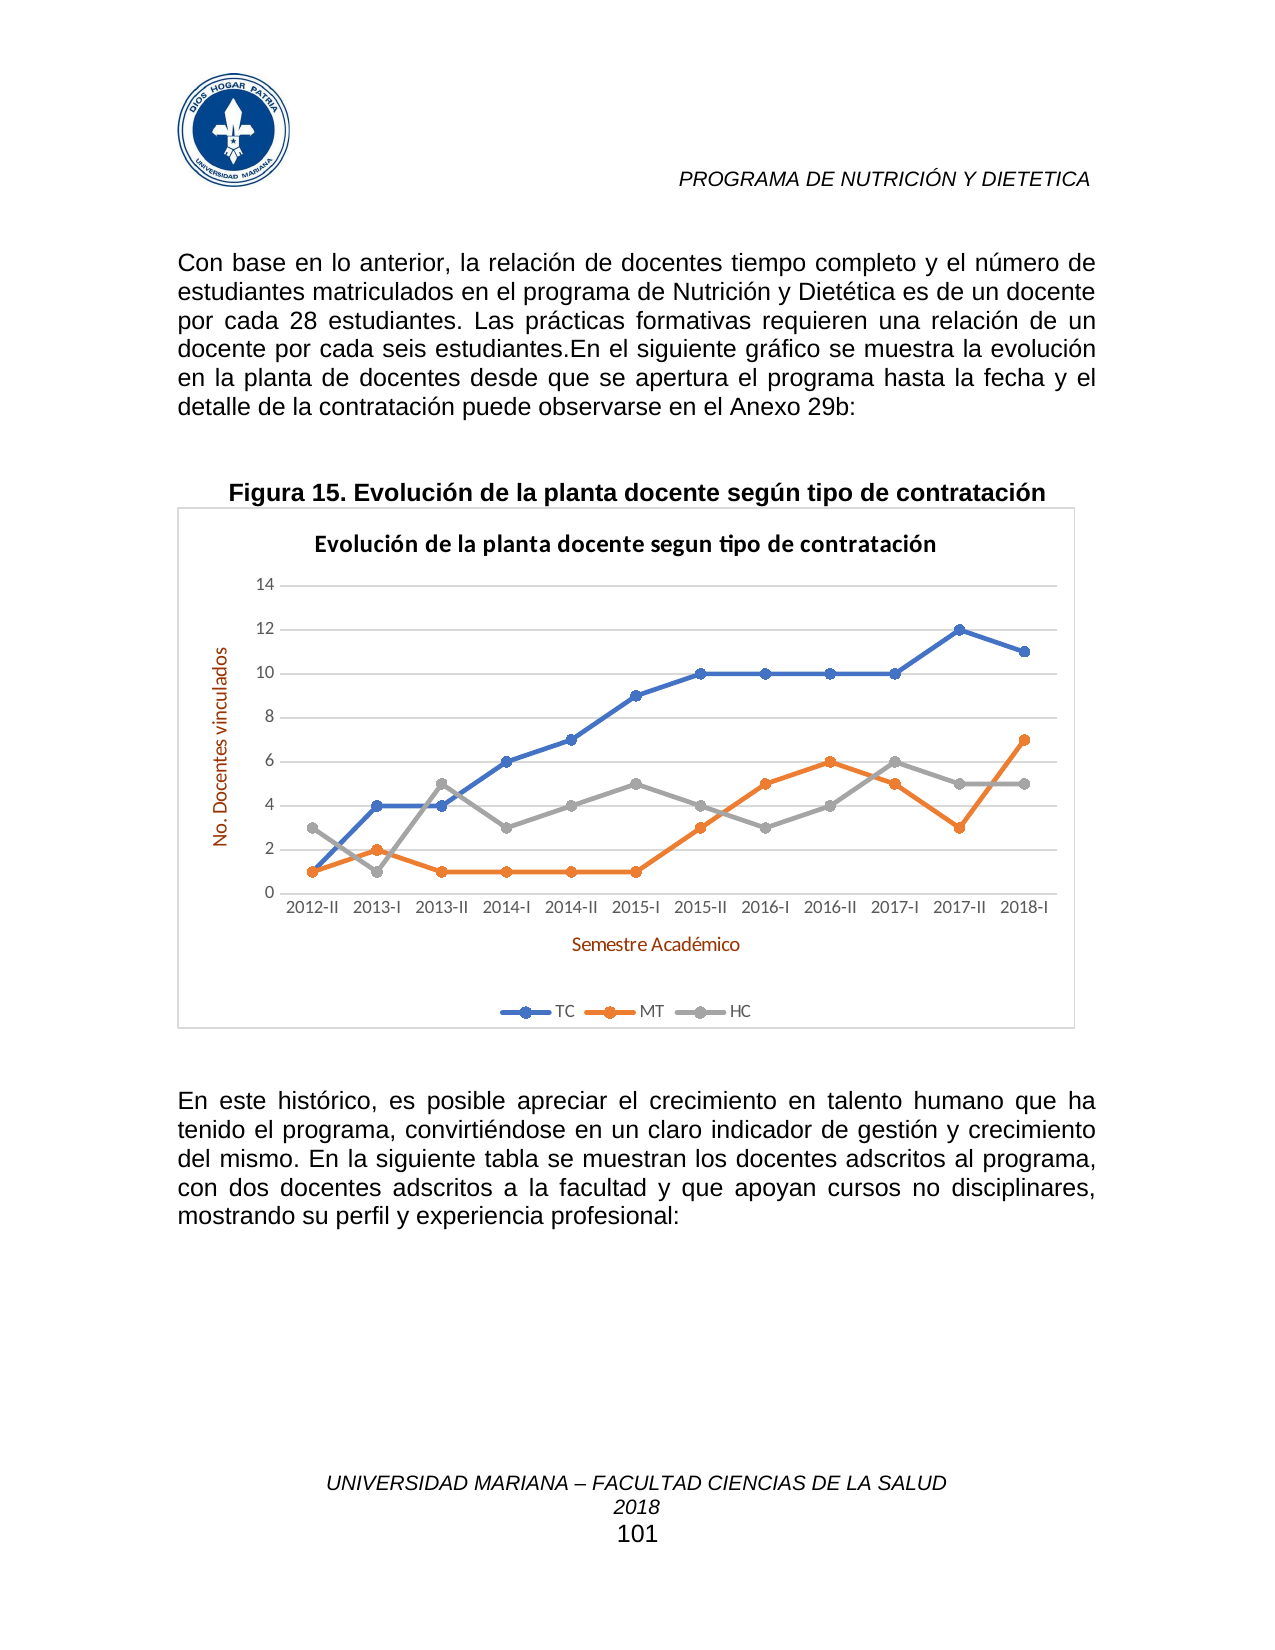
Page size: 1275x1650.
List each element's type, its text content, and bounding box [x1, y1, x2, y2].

text Con base en lo anterior, la relación de docentes tiempo completo y el número de estudiantes matriculados en el programa de Nutrición y Dietética es de un docente por cada 28 estudiantes. Las prácticas formativas requieren una relación de un docente por cada seis estudiantes.En el siguiente gráfico se muestra la evolución en la planta de docentes desde que se apertura el programa hasta la fecha y el detalle de la contratación puede observarse en el Anexo 29b: [177, 248, 1098, 421]
text Figura 15. Evolución de la planta docente según tipo de contratación [177, 478, 1098, 507]
text En este histórico, es posible apreciar el crecimiento en talento humano que ha tenido el programa, convirtiéndose en un claro indicador de gestión y crecimiento del mismo. En la siguiente tabla se muestran los docentes adscritos al programa, con dos docentes adscritos a la facultad y que apoyan cursos no disciplinares, mostrando su perfil y experiencia profesional: [177, 1086, 1098, 1230]
picture [177, 73, 290, 187]
